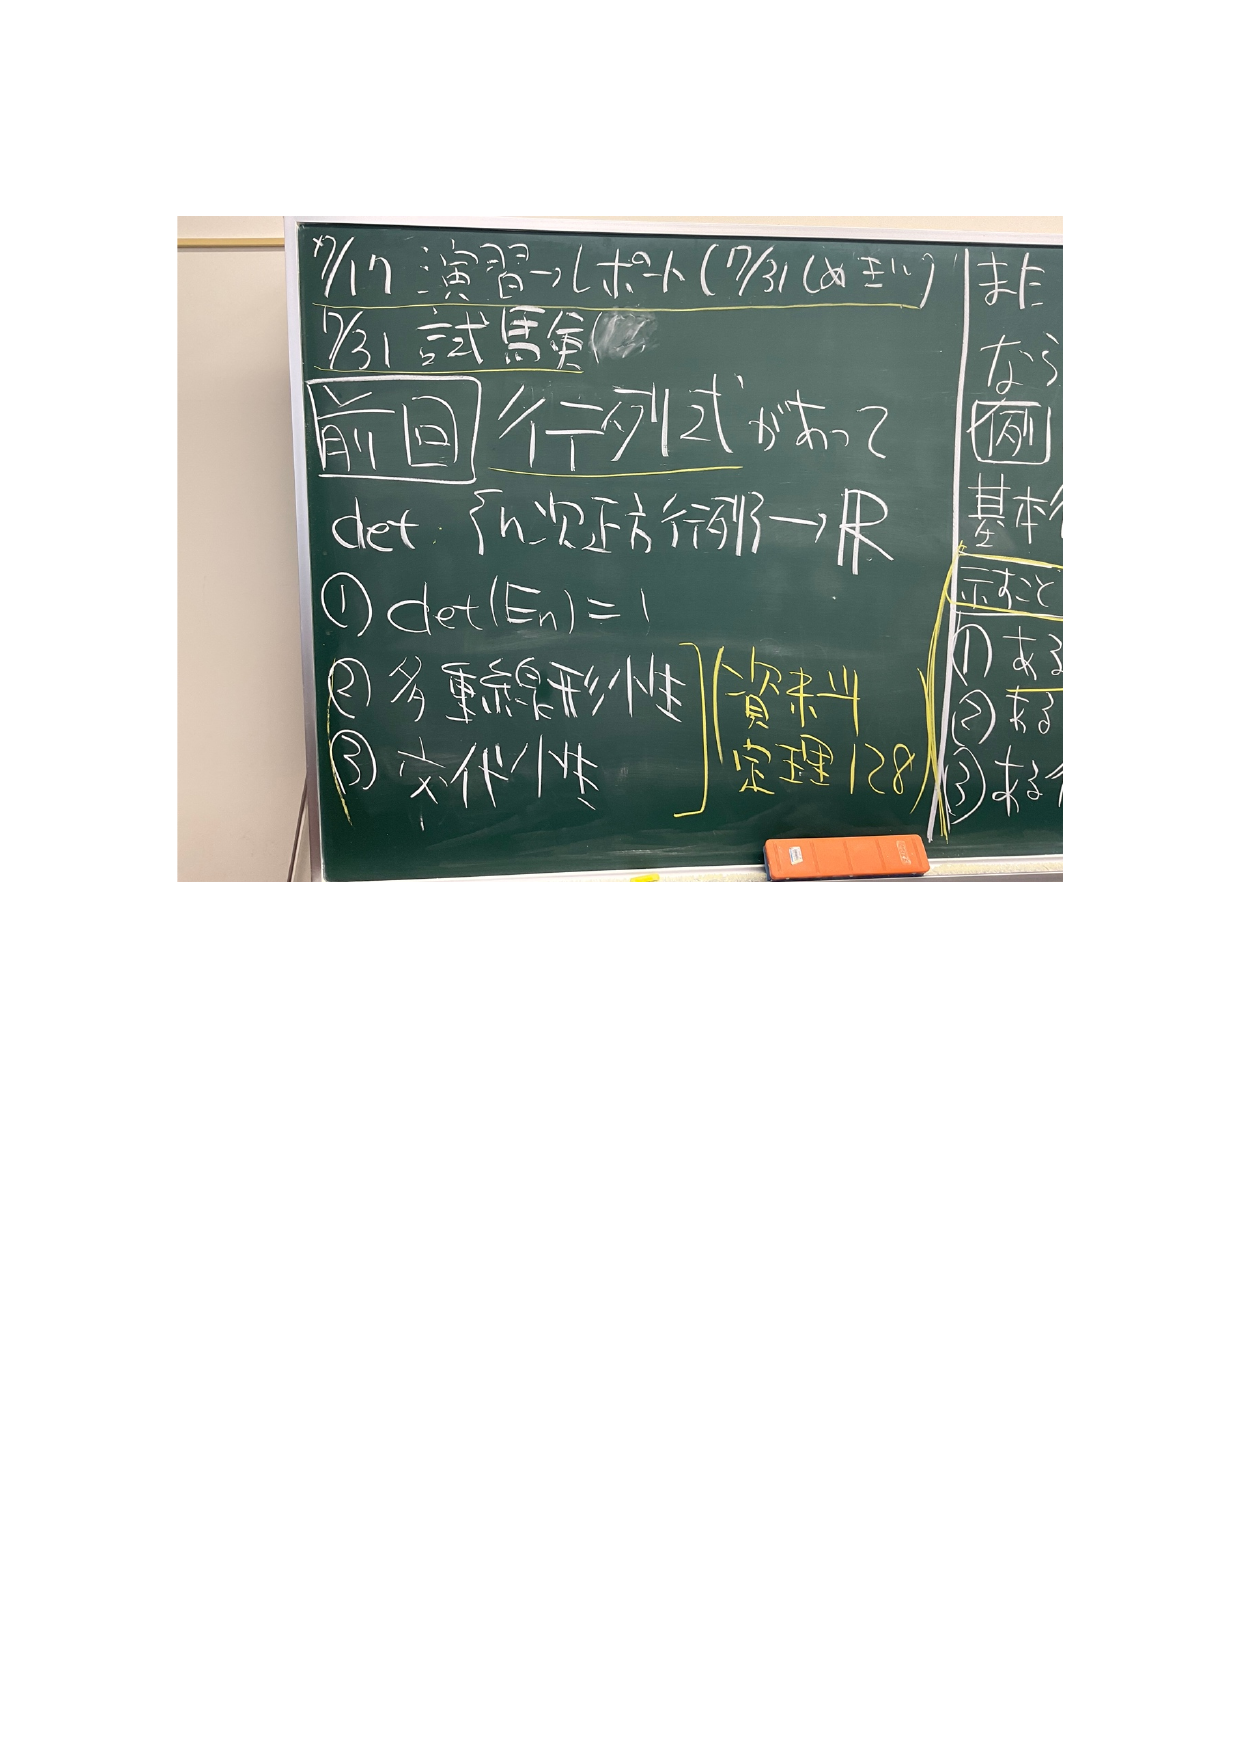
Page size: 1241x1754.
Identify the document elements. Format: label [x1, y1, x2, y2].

picture [177, 216, 1063, 882]
